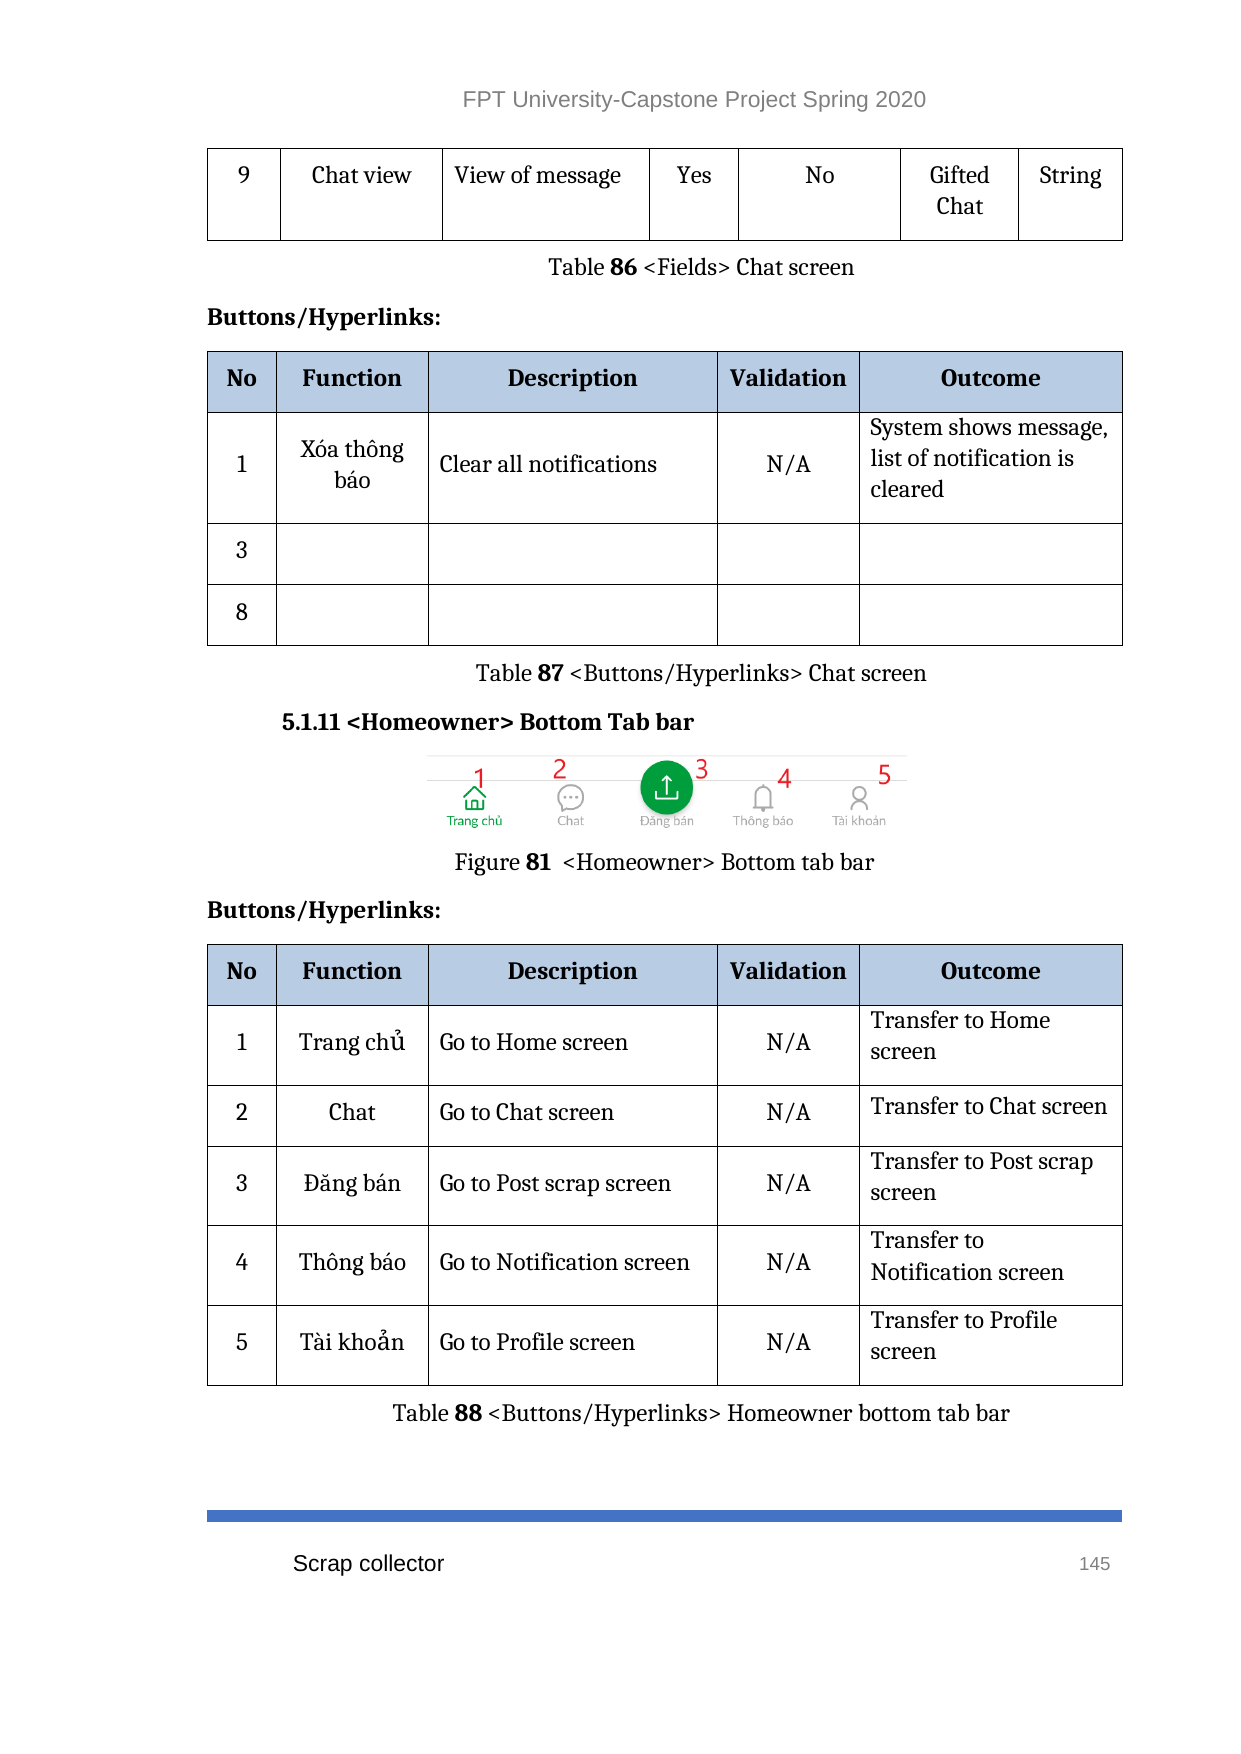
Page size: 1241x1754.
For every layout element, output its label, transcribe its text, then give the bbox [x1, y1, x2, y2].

subtitle 5.1.11 <Homeowner> Bottom Tab bar [282, 708, 1122, 737]
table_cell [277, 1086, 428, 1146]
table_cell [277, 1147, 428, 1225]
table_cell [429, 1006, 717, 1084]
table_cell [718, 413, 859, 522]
text Table 86 <Fields> Chat screen [207, 253, 1122, 282]
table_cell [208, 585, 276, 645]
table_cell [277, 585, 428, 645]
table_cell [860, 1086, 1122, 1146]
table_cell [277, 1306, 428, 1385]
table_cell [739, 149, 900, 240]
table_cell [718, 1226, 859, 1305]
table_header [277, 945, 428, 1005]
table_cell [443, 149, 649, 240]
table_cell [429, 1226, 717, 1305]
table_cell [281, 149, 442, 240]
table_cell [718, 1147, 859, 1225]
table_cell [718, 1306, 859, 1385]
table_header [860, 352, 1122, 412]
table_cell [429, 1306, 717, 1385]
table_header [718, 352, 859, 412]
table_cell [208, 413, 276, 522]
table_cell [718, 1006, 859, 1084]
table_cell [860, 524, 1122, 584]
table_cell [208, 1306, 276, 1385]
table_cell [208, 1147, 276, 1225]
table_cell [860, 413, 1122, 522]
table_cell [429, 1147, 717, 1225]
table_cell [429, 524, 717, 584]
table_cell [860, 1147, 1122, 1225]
text Table 87 <Buttons/Hyperlinks> Chat screen [207, 658, 1122, 687]
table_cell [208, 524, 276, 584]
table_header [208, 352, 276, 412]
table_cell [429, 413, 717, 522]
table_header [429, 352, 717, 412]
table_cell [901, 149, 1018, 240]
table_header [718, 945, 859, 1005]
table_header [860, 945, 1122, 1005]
picture [427, 755, 907, 830]
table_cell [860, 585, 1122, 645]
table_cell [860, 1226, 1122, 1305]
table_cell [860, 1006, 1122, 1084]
text Figure 81 <Homeowner> Bottom tab bar [207, 848, 1122, 877]
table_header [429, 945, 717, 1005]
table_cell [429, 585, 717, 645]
text Table 88 <Buttons/Hyperlinks> Homeowner bottom tab bar [207, 1398, 1122, 1427]
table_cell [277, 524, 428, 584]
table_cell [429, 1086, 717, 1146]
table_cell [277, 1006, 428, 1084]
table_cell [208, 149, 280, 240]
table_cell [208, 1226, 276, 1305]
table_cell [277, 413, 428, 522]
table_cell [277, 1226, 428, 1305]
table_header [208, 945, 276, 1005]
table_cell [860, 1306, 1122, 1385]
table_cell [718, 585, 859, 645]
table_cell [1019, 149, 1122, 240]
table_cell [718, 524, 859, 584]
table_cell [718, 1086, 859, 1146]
text Buttons/Hyperlinks: [207, 303, 1122, 332]
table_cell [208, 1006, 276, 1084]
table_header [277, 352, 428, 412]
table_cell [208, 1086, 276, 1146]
text Buttons/Hyperlinks: [207, 896, 1122, 925]
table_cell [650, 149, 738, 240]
